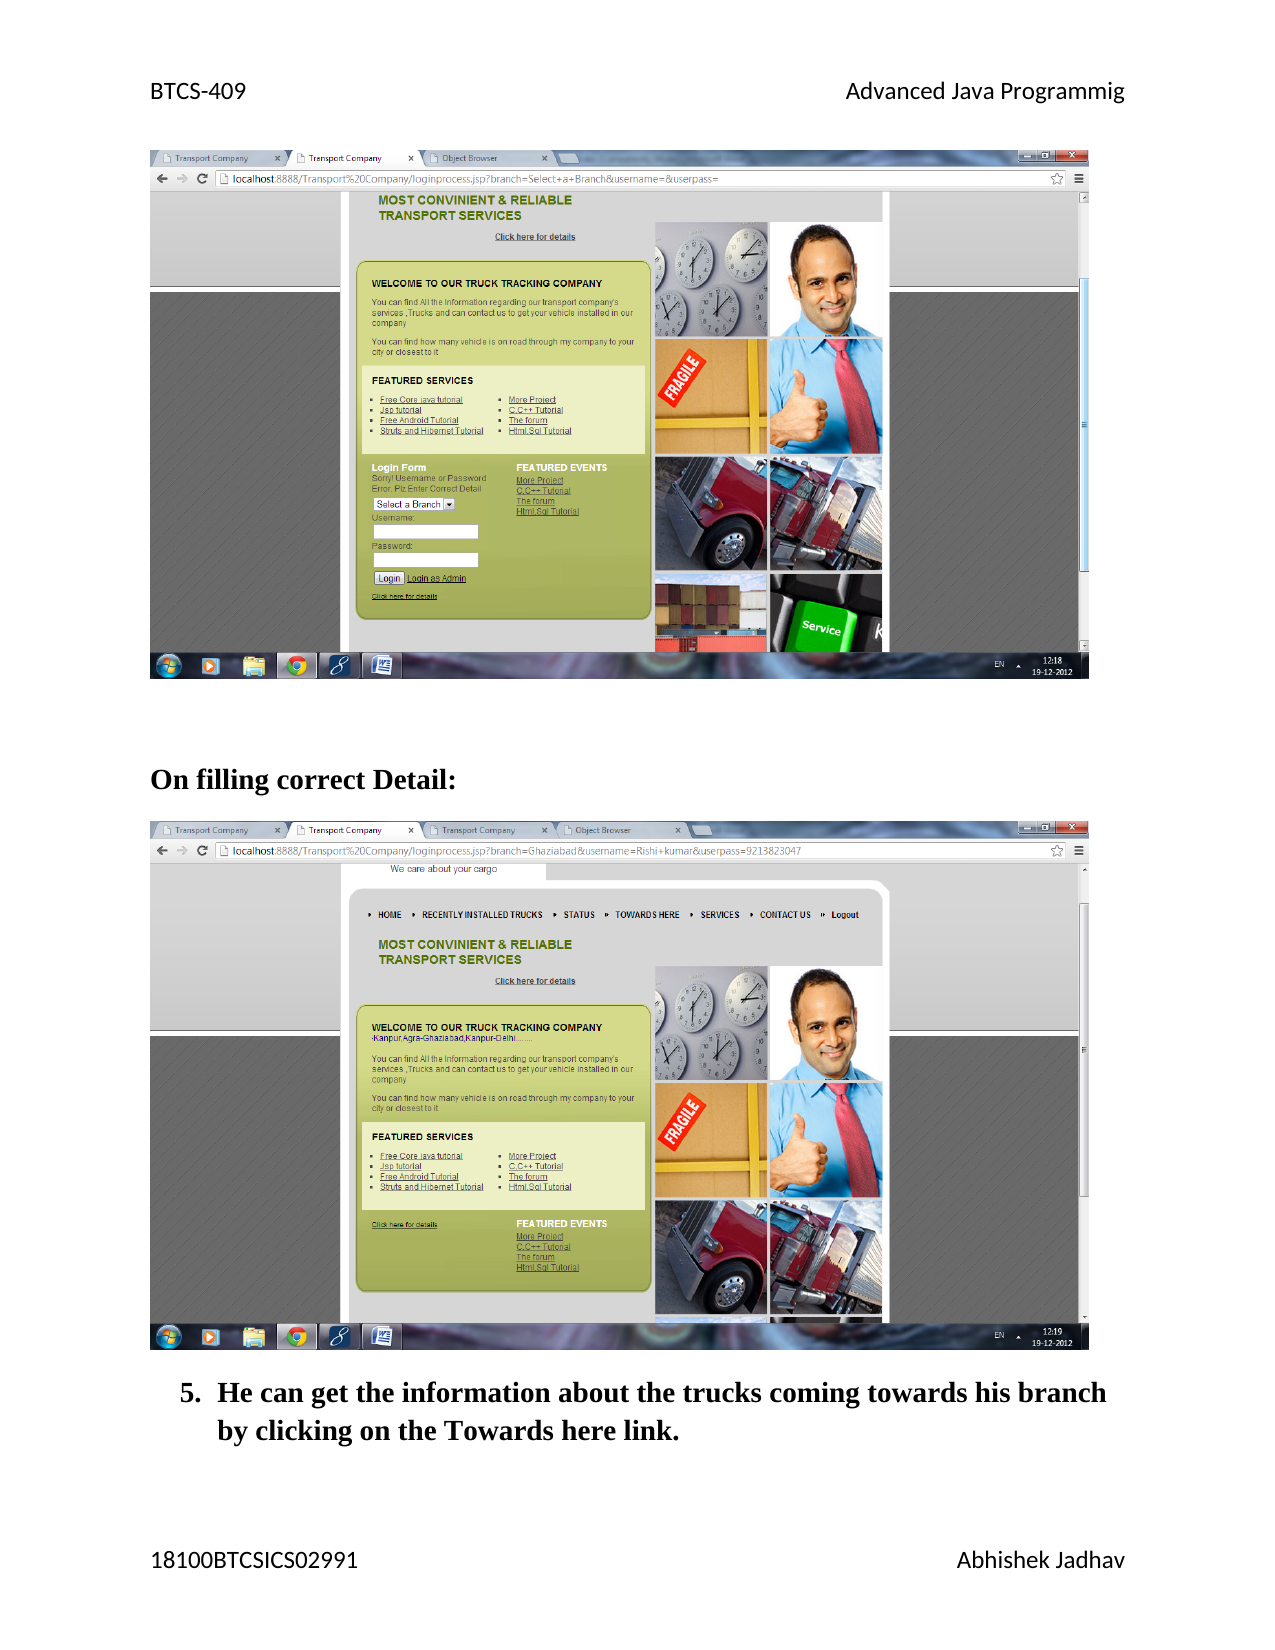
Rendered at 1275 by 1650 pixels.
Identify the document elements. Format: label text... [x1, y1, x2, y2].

picture [150, 821, 1089, 1350]
text On filling correct Detail: [150, 762, 1125, 796]
picture [150, 150, 1089, 679]
list He can get the information about the trucks coming towards his branch by clicking on the Towards here link. [179, 1375, 1125, 1447]
